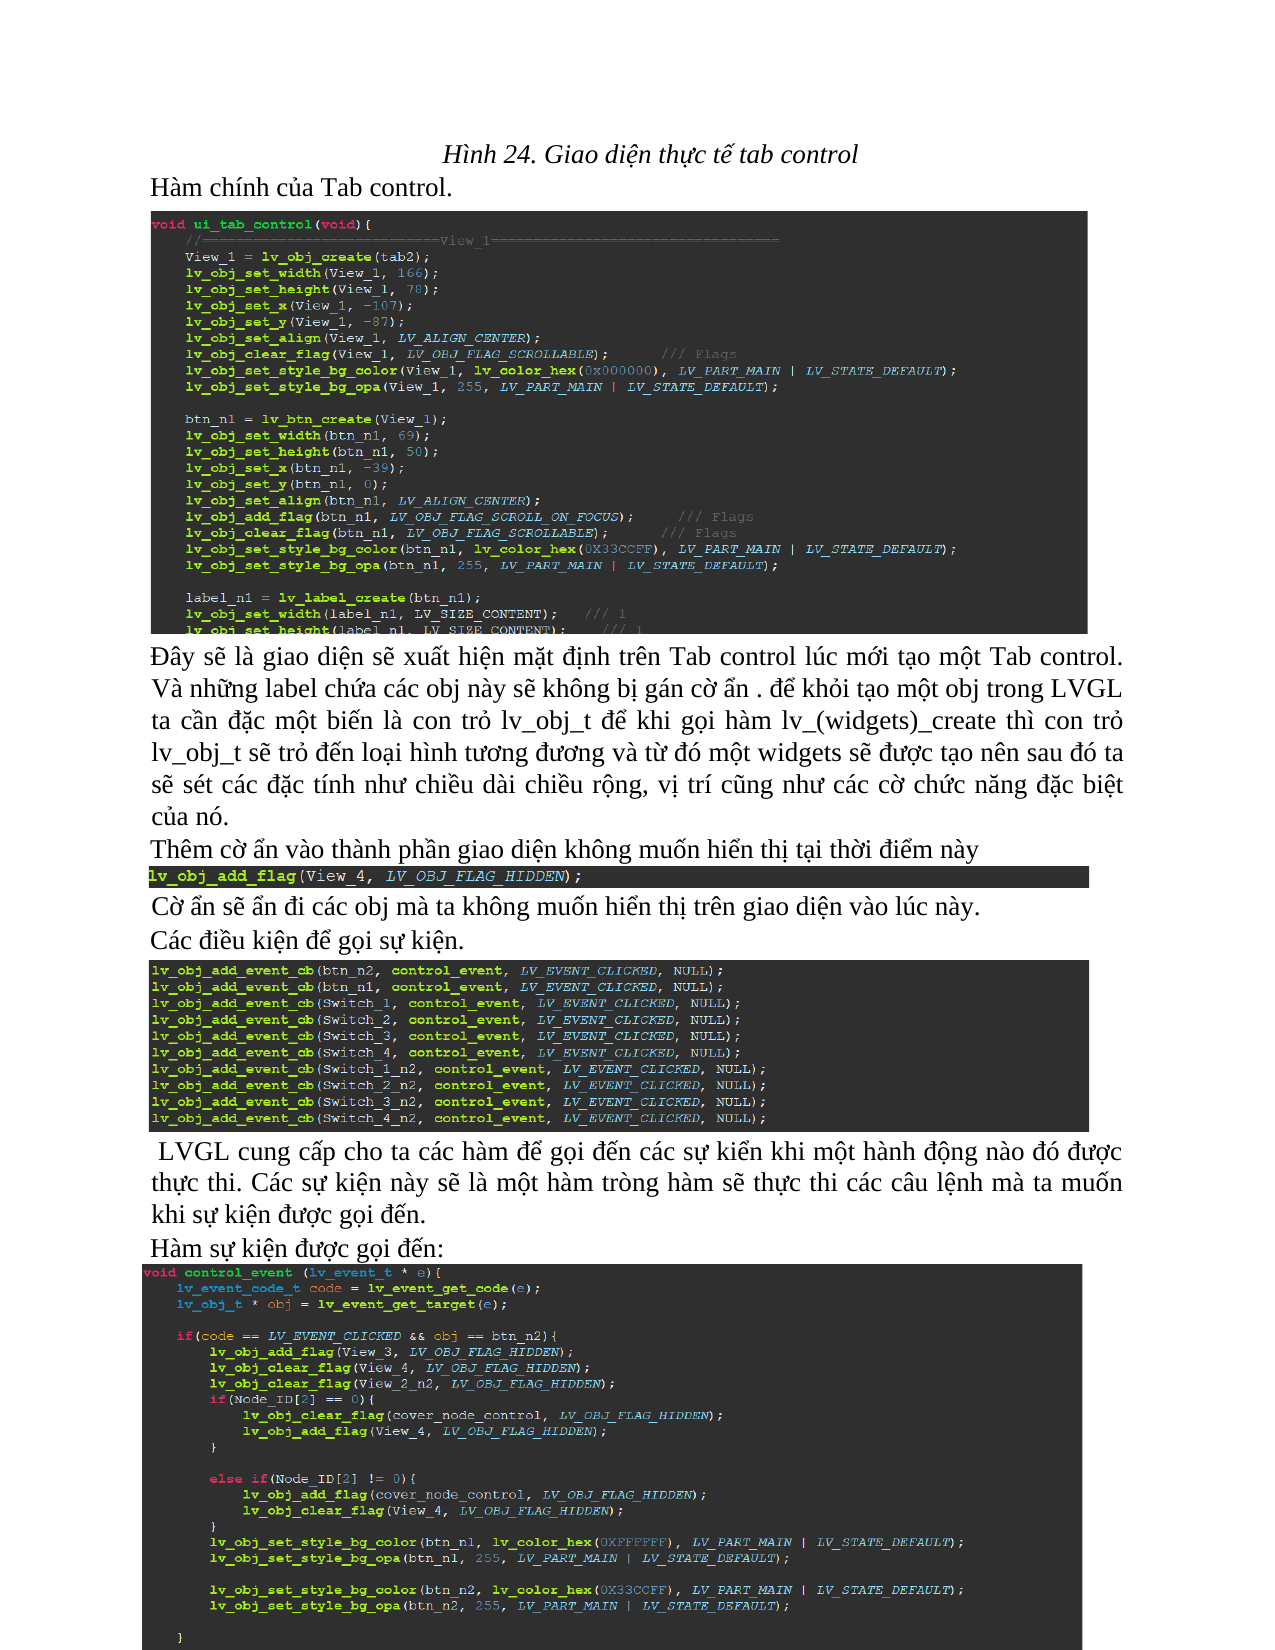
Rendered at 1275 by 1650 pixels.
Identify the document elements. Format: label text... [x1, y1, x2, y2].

text Hàm chính của Tab control. [150, 171, 1125, 202]
text Các điều kiện để gọi sự kiện. [150, 924, 1125, 955]
text Thêm cờ ẩn vào thành phần giao diện không muốn hiển thị tại thời điểm này [150, 833, 1125, 865]
picture [148, 960, 1090, 1132]
picture [142, 1264, 1083, 1650]
picture [150, 211, 1087, 634]
text Hàm sự kiện được gọi đến: [150, 1232, 1125, 1263]
picture [148, 866, 1090, 888]
text Hình 24. Giao diện thực tế tab control [178, 138, 1125, 169]
